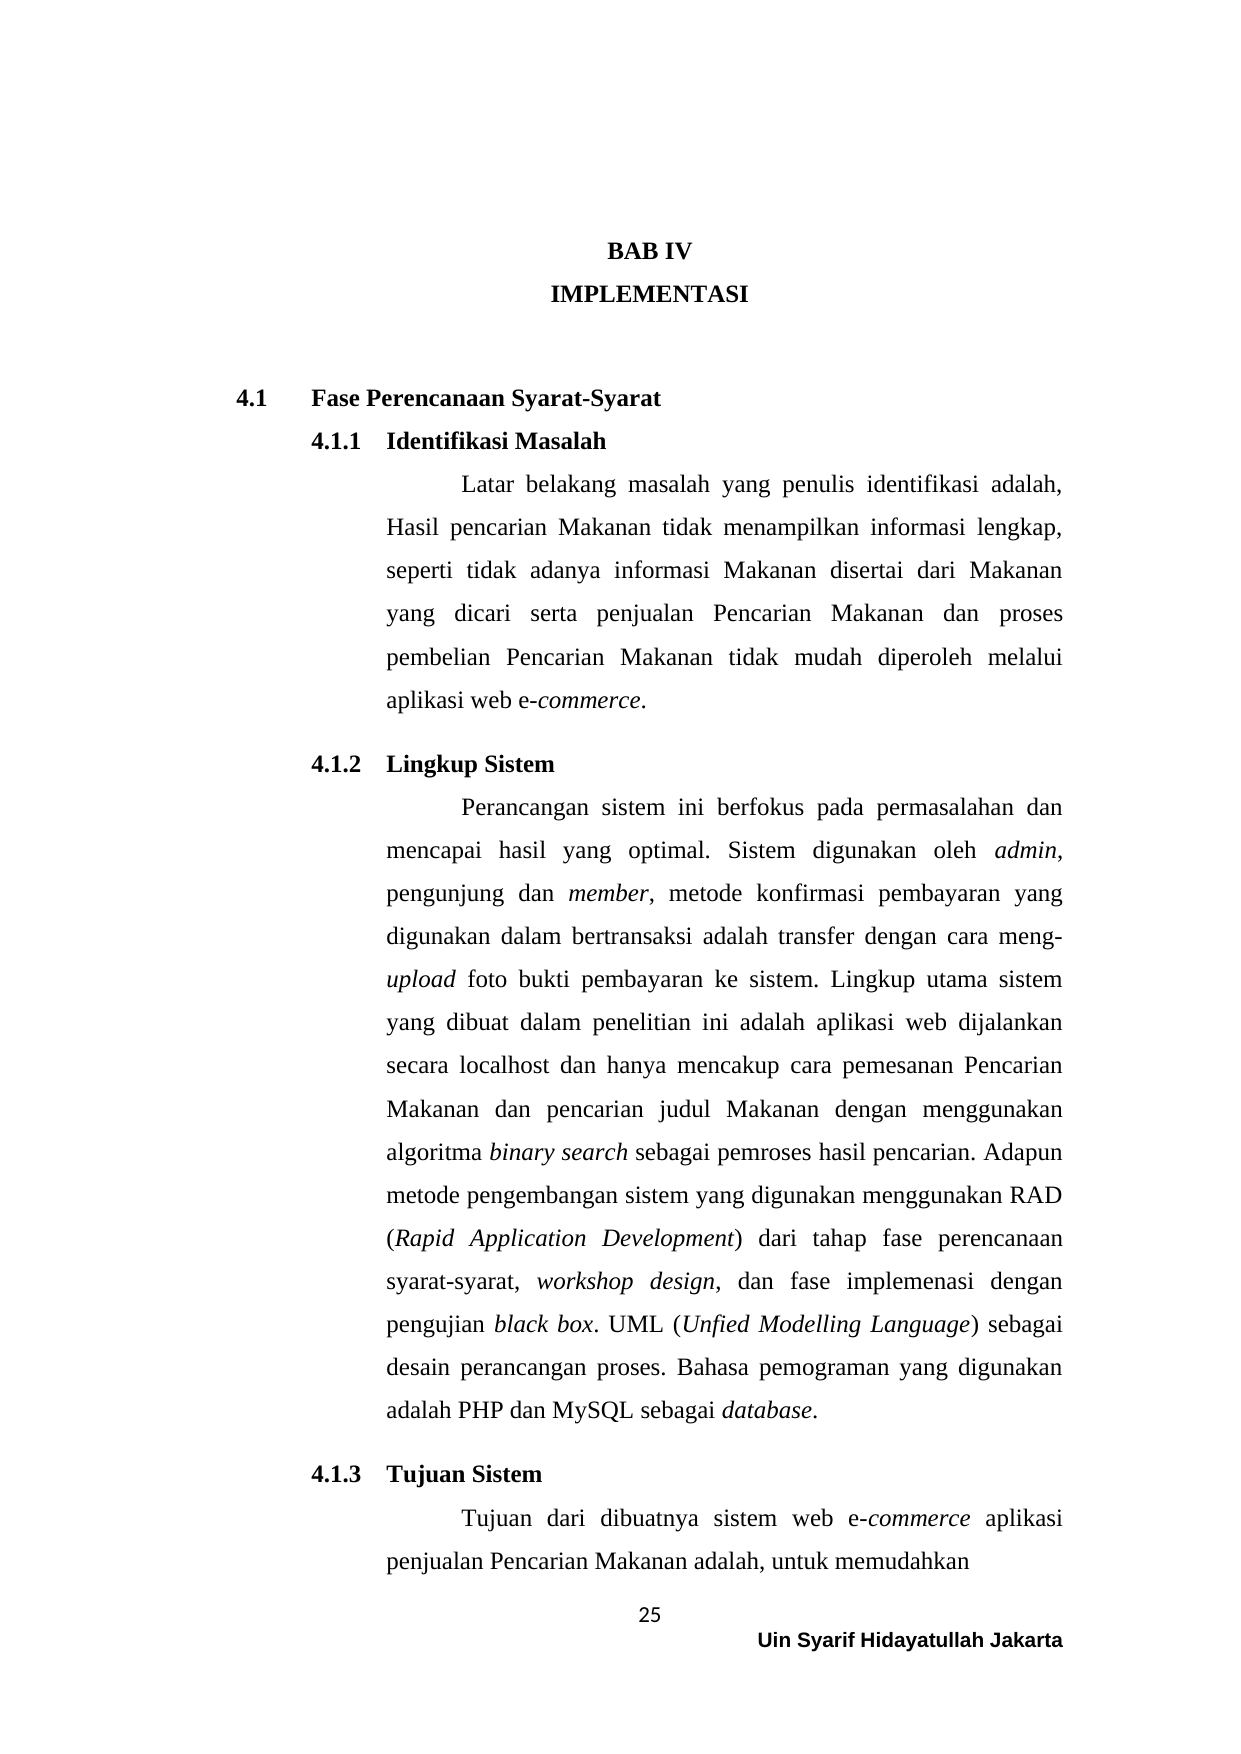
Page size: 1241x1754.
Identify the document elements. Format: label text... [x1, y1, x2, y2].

subtitle BAB IV IMPLEMENTASI [236, 236, 1063, 308]
subtitle 4.1.1 Identifikasi Masalah [236, 426, 1063, 455]
subtitle 4.1.3 Tujuan Sistem [236, 1459, 1063, 1488]
subtitle 4.1.2 Lingkup Sistem [311, 749, 1063, 777]
subtitle 4.1 Fase Perencanaan Syarat-Syarat [236, 383, 1063, 412]
text Perancangan sistem ini berfokus pada permasalahan dan mencapai hasil yang optimal. Sistem digunakan oleh admin, pengunjung dan member, metode konfirmasi pembayaran yang digunakan dalam bertransaksi adalah transfer dengan cara meng-upload foto bukti pembayaran ke sistem. Lingkup utama sistem yang dibuat dalam penelitian ini adalah aplikasi web dijalankan secara localhost dan hanya mencakup cara pemesanan Pencarian Makanan dan pencarian judul Makanan dengan menggunakan algoritma binary search sebagai pemroses hasil pencarian. Adapun metode pengembangan sistem yang digunakan menggunakan RAD (Rapid Application Development) dari tahap fase perencanaan syarat-syarat, workshop design, dan fase implemenasi dengan pengujian black box. UML (Unfied Modelling Language) sebagai desain perancangan proses. Bahasa pemograman yang digunakan adalah PHP dan MySQL sebagai database. [386, 792, 1063, 1424]
text Latar belakang masalah yang penulis identifikasi adalah, Hasil pencarian Makanan tidak menampilkan informasi lengkap, seperti tidak adanya informasi Makanan disertai dari Makanan yang dicari serta penjualan Pencarian Makanan dan proses pembelian Pencarian Makanan tidak mudah diperoleh melalui aplikasi web e-commerce. [386, 469, 1063, 713]
text Tujuan dari dibuatnya sistem web e-commerce aplikasi penjualan Pencarian Makanan adalah, untuk memudahkan [386, 1503, 1063, 1574]
